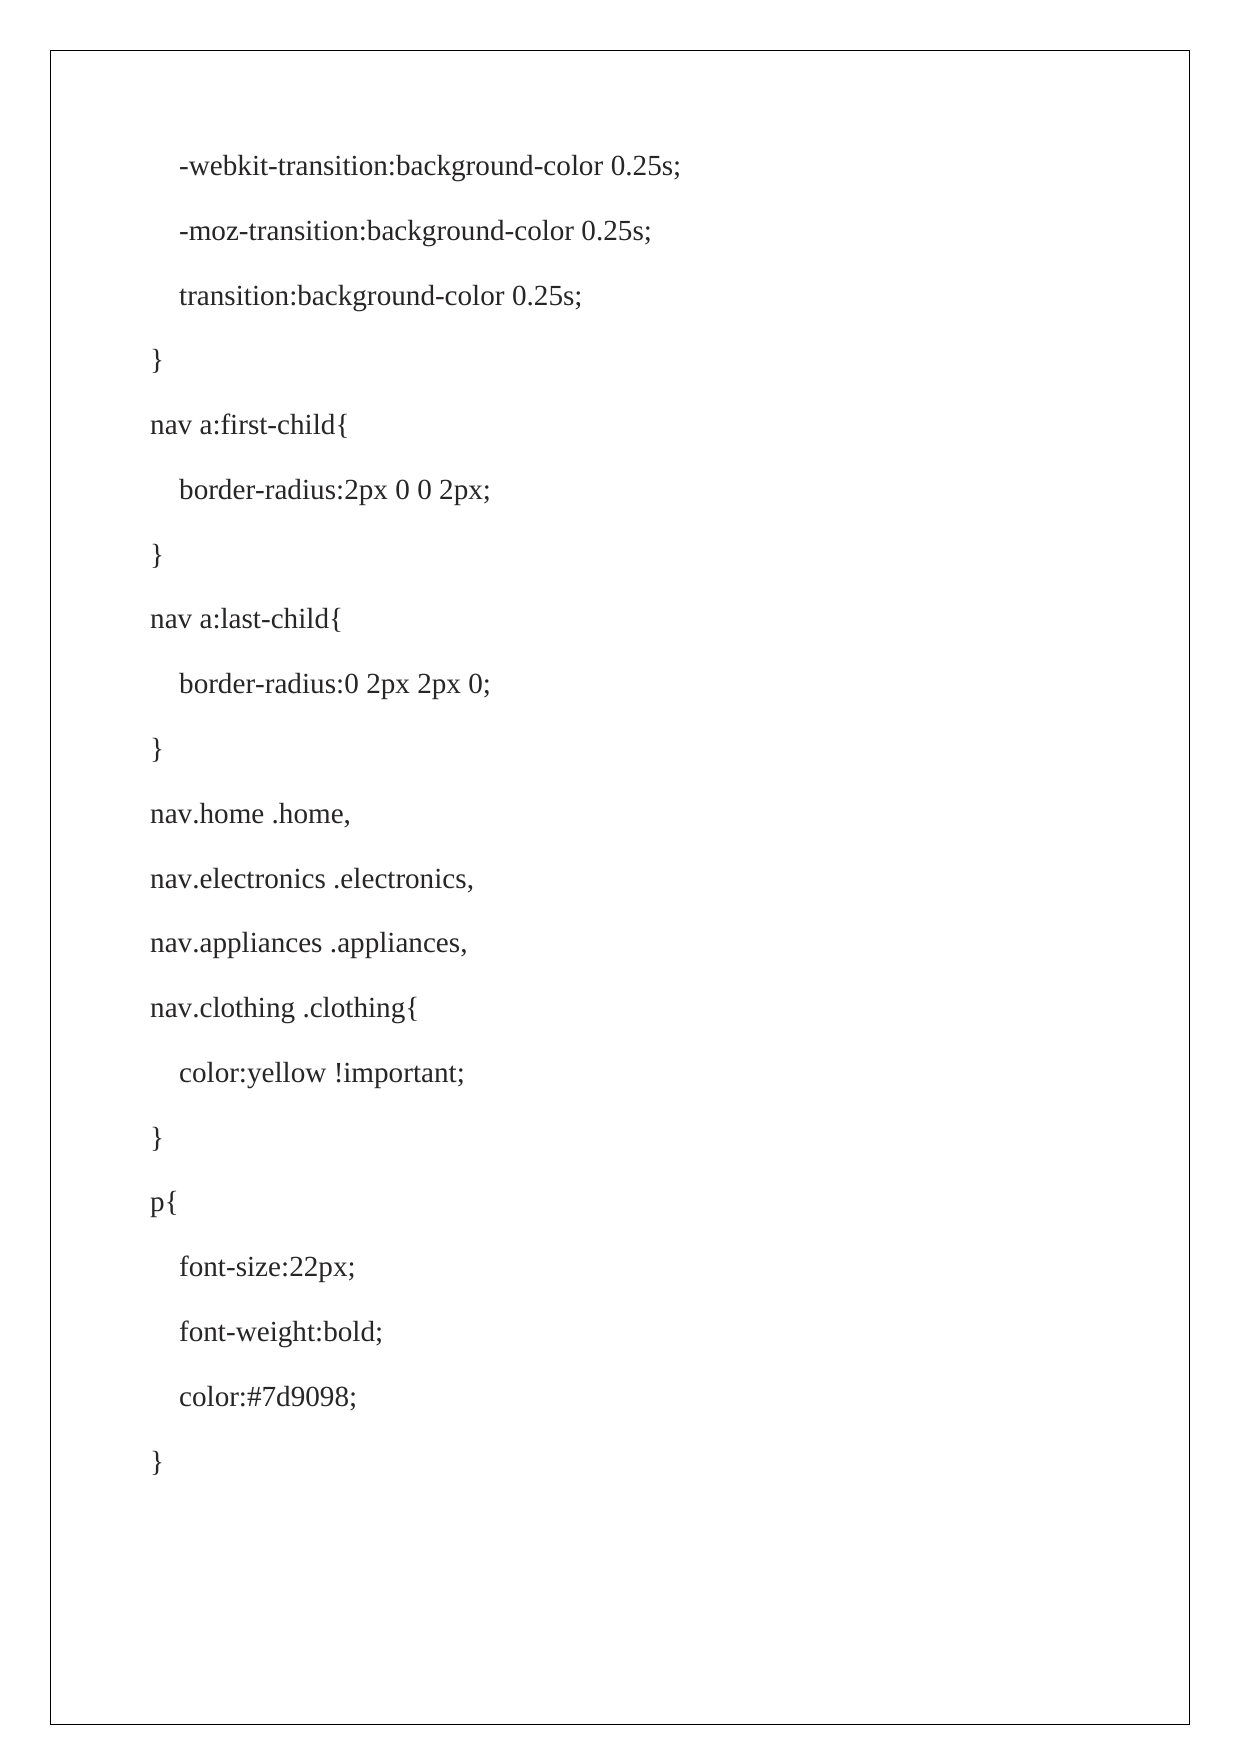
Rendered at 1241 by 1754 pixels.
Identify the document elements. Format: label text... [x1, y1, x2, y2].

text } [150, 342, 1161, 376]
text border-radius:0 2px 2px 0; [179, 666, 1161, 700]
text p{ [150, 1184, 1161, 1218]
text nav.home .home, nav.electronics .electronics, nav.appliances .appliances, nav.clothing .clothing{ [150, 796, 476, 1024]
text nav a:first-child{ [150, 407, 1161, 441]
text } [150, 1120, 1161, 1153]
text -moz-transition:background-color 0.25s; transition:background-color 0.25s; [179, 213, 653, 311]
text border-radius:2px 0 0 2px; [179, 472, 1161, 506]
text } [150, 731, 1161, 765]
text } [150, 537, 1161, 570]
text } [150, 1444, 1161, 1477]
text font-weight:bold; color:#7d9098; [179, 1314, 385, 1413]
text font-size:22px; [179, 1249, 1161, 1283]
text -webkit-transition:background-color 0.25s; [179, 148, 1161, 182]
text color:yellow !important; [179, 1055, 1161, 1088]
text nav a:last-child{ [150, 602, 1161, 635]
